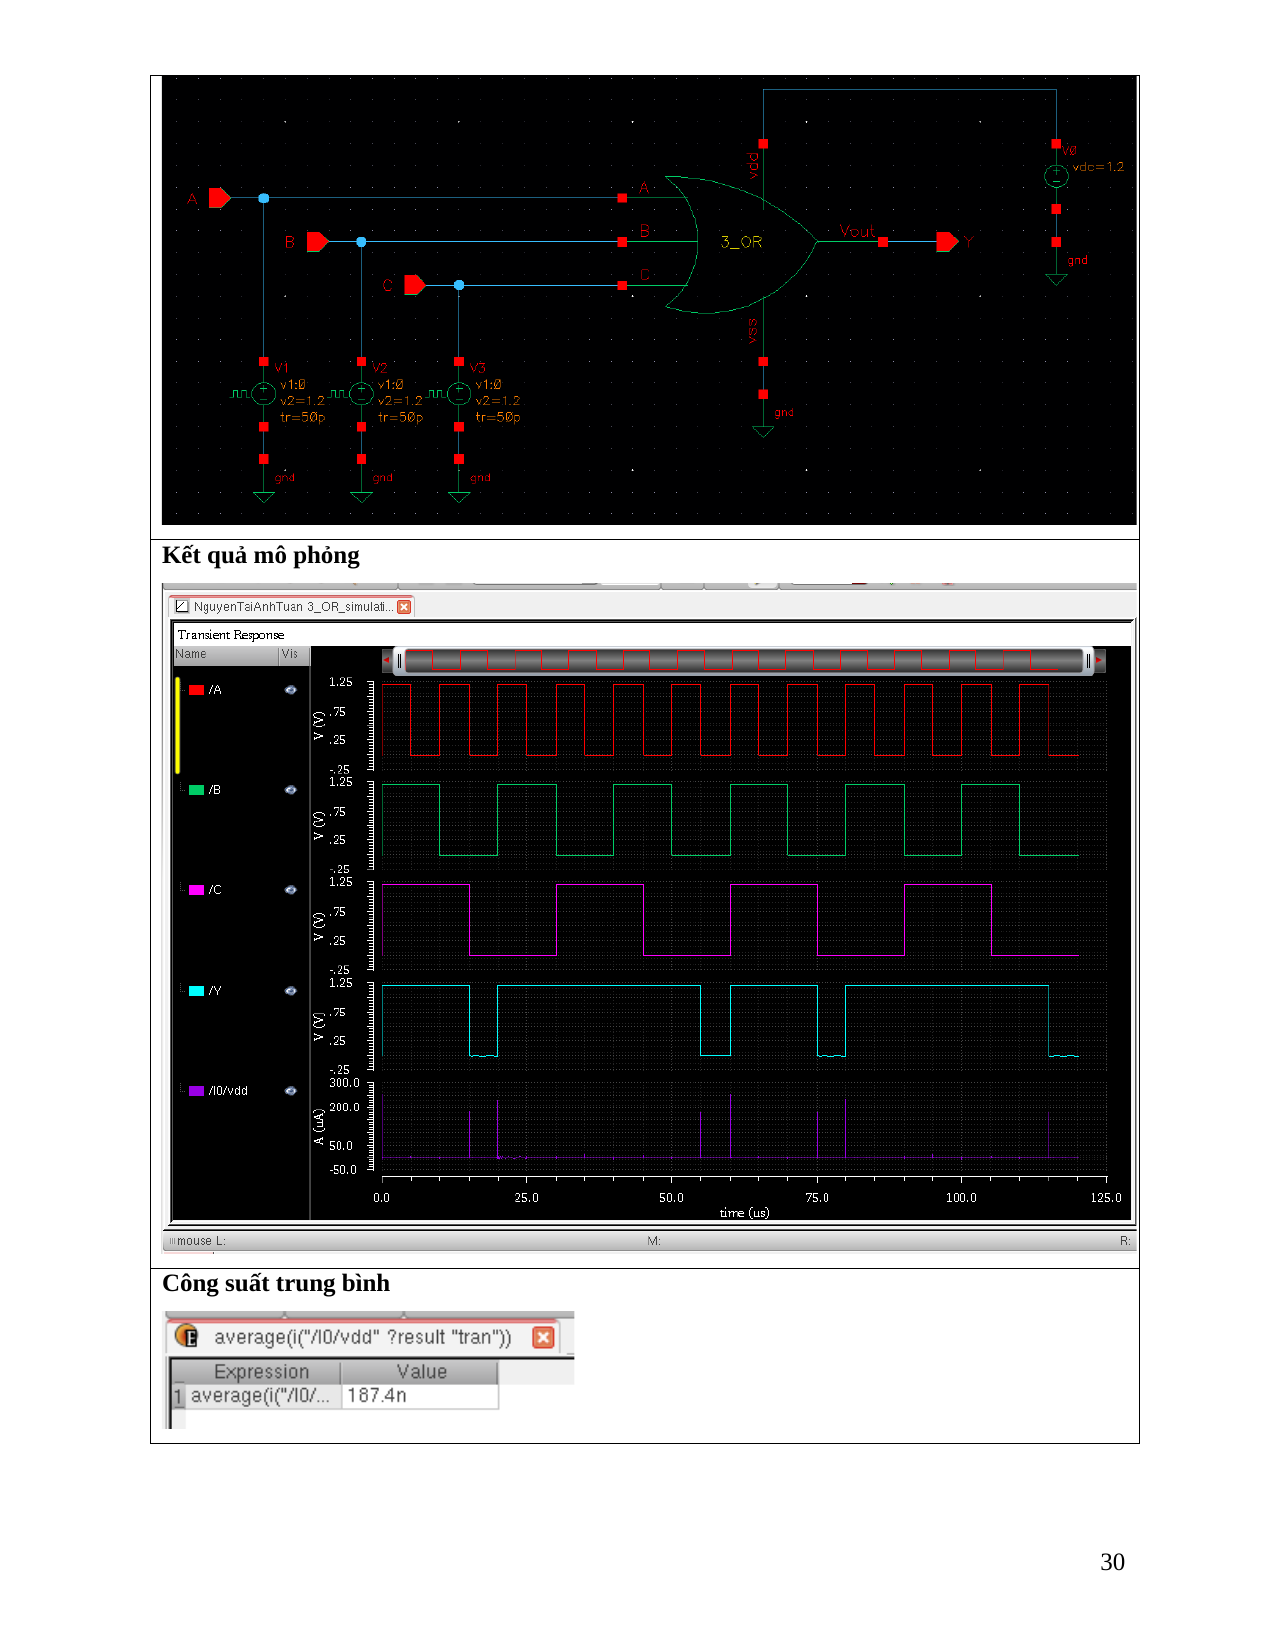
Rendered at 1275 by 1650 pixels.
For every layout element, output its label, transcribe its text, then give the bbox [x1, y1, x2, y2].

table_cell Mô phỏng [151, 76, 1139, 539]
picture [161, 583, 1137, 1254]
table_cell Công suất trung bình [151, 1269, 1139, 1443]
table_cell Kết quả mô phỏng [151, 540, 1139, 1267]
picture [161, 76, 1137, 525]
picture [161, 1311, 575, 1429]
